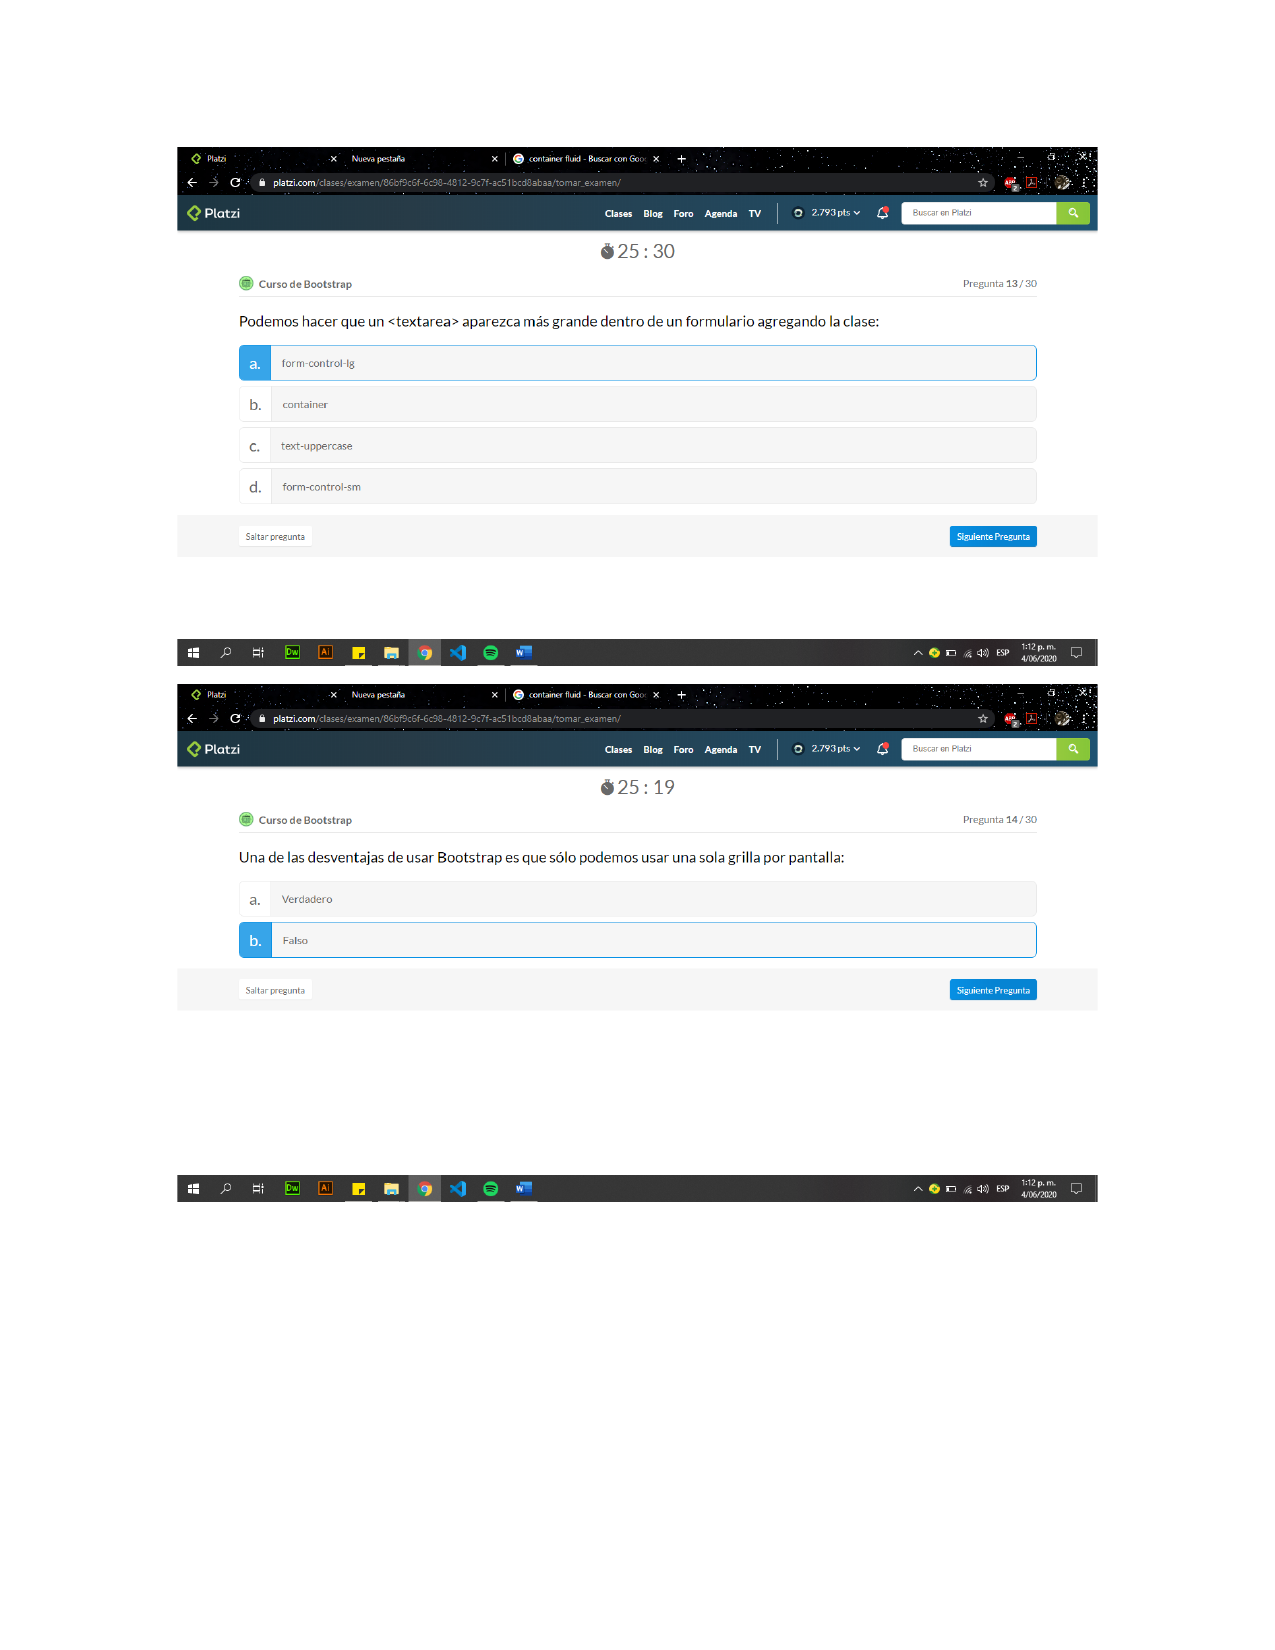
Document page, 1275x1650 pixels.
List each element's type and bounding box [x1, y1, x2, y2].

picture [177, 147, 1098, 666]
picture [177, 684, 1098, 1202]
